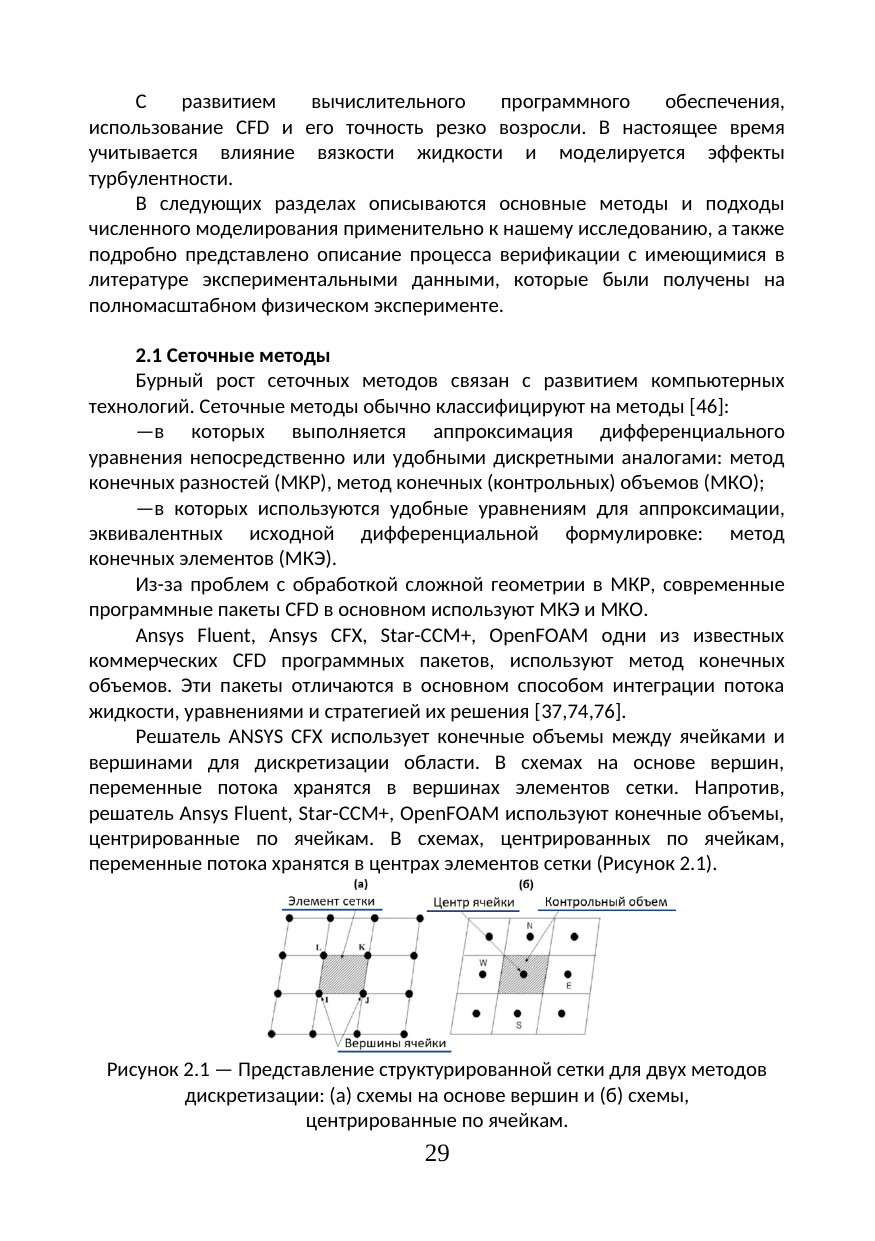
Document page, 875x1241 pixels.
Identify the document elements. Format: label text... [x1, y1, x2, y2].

text Из-за проблем с обработкой сложной геометрии в МКР, современные программные пакеты CFD в основном используют МКЭ и МКО. [88, 571, 786, 622]
text Решатель ANSYS CFX использует конечные объемы между ячейками и вершинами для дискретизации области. В схемах на основе вершин, переменные потока хранятся в вершинах элементов сетки. Напротив, решатель Ansys Fluent, Star-CCM+, OpenFOAM используют конечные объемы, центрированные по ячейкам. В схемах, центрированных по ячейкам, переменные потока хранятся в центрах элементов сетки (Рисунок 2.1). [88, 723, 786, 876]
text Ansys Fluent, Ansys CFX, Star-CCM+, OpenFOAM одни из известных коммерческих CFD программных пакетов, используют метод конечных объемов. Эти пакеты отличаются в основном способом интеграции потока жидкости, уравнениями и стратегией их решения [37,74,76]. [88, 622, 786, 723]
text —в которых выполняется аппроксимация дифференциального уравнения непосредственно или удобными дискретными аналогами: метод конечных разностей (МКР), метод конечных (контрольных) объемов (МКО); [88, 418, 786, 495]
text С развитием вычислительного программного обеспечения, использование CFD и его точность резко возросли. В настоящее время учитывается влияние вязкости жидкости и моделируется эффекты турбулентности. [88, 88, 786, 190]
text центрированные по ячейкам. [88, 1107, 786, 1133]
text —в которых используются удобные уравнениям для аппроксимации, эквивалентных исходной дифференциальной формулировке: метод конечных элементов (МКЭ). [88, 495, 786, 571]
text В следующих разделах описываются основные методы и подходы численного моделирования применительно к нашему исследованию, а также подробно представлено описание процесса верификации с имеющимися в литературе экспериментальными данными, которые были получены на полномасштабном физическом эксперименте. [88, 190, 786, 317]
text Бурный рост сеточных методов связан с развитием компьютерных технологий. Сеточные методы обычно классифицируют на методы [46]: [88, 368, 786, 418]
text Рисунок 2.1 — Представление структурированной сетки для двух методов дискретизации: (а) схемы на основе вершин и (б) схемы, [88, 1057, 786, 1107]
subtitle 2.1 Сеточные методы [88, 342, 786, 368]
picture [241, 876, 680, 1057]
